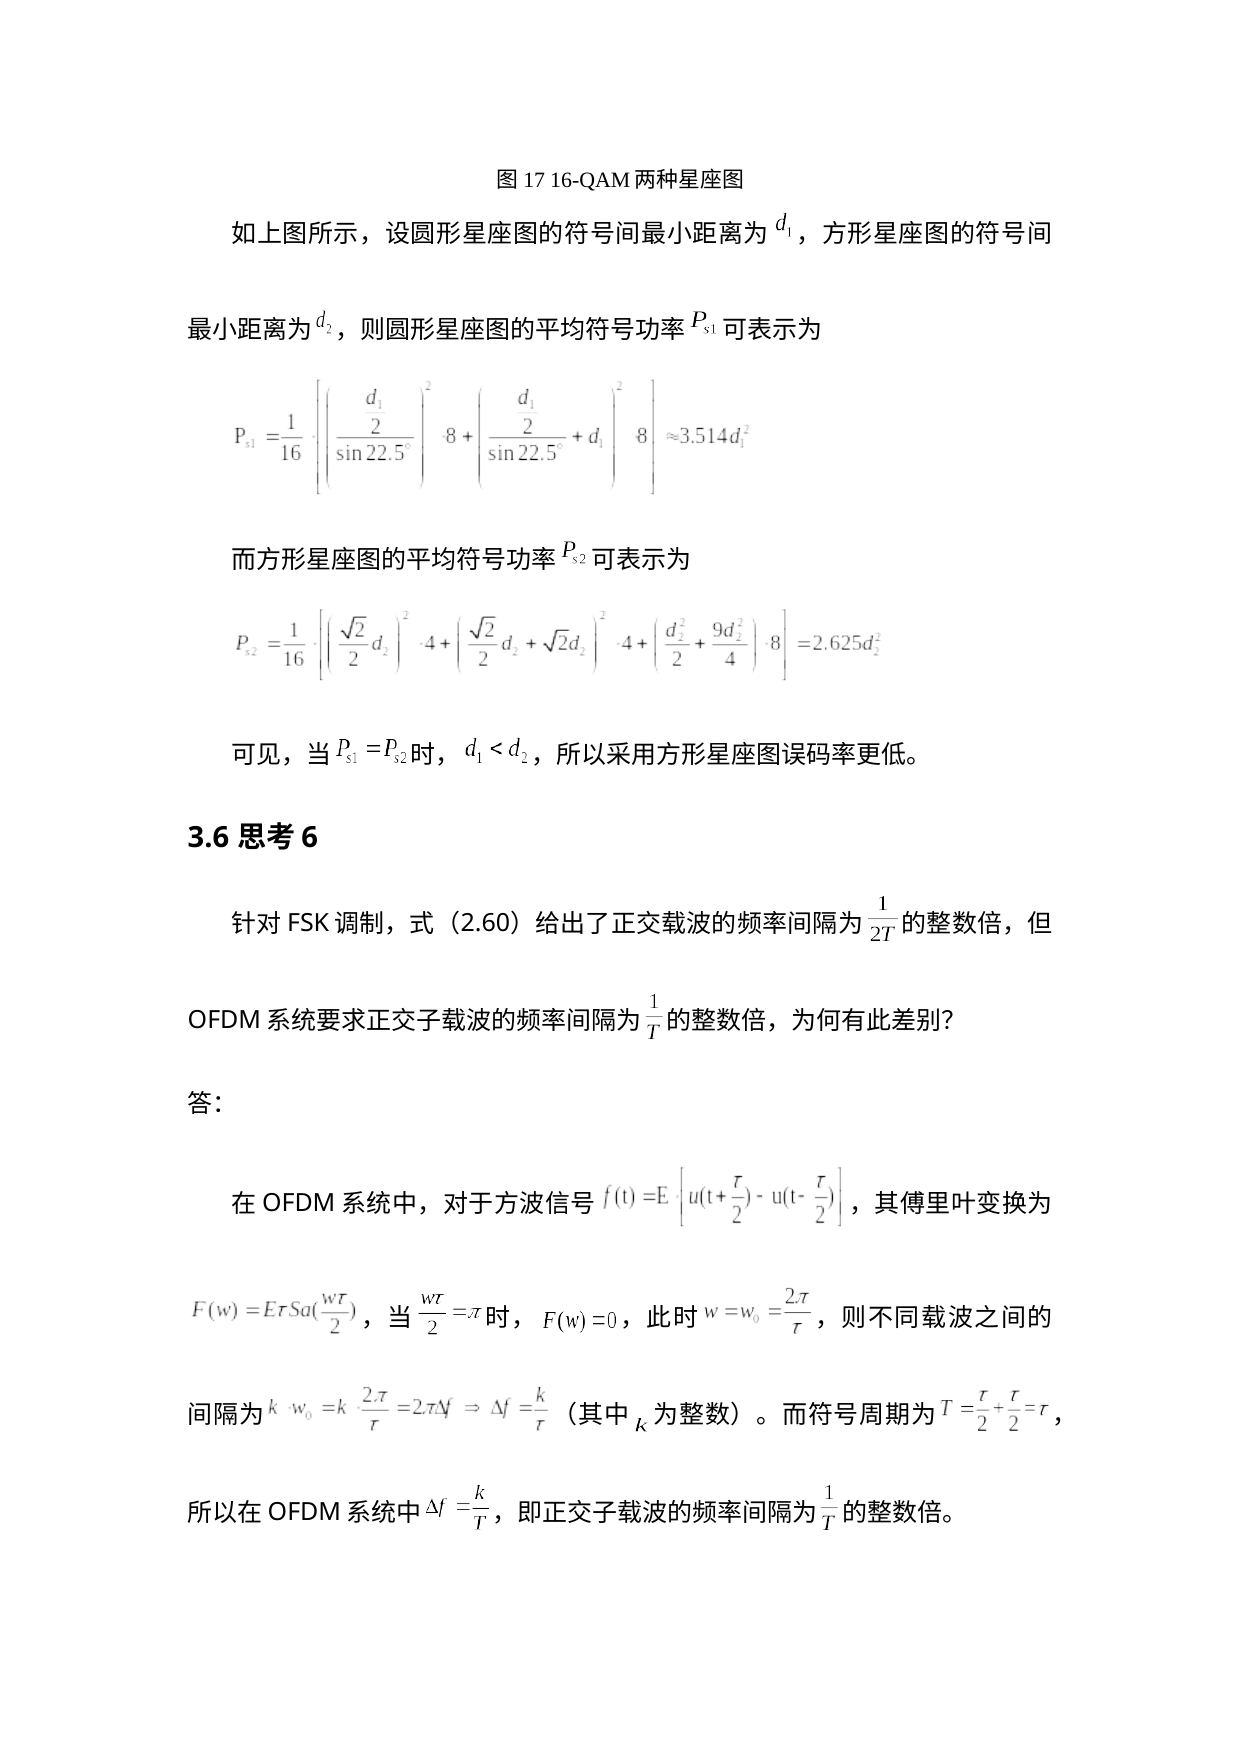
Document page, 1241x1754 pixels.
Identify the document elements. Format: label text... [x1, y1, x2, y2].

text 答： [187, 1069, 1053, 1134]
text 针对FSK调制，式（2.60）给出了正交载波的频率间隔为的整数倍，但OFDM系统要求正交子载波的频率间隔为的整数倍，为何有此差别？ [187, 889, 1053, 1051]
text 图 17 16-QAM两种星座图 [187, 162, 1053, 194]
subtitle 3.6 思考6 [187, 803, 1053, 868]
text 可见，当时，，所以采用方形星座图误码率更低。 [187, 720, 1053, 785]
text 如上图所示，设圆形星座图的符号间最小距离为，方形星座图的符号间最小距离为，则圆形星座图的平均符号功率可表示为 [187, 194, 1053, 357]
text 在OFDM系统中，对于方波信号，其傅里叶变换为，当时，，此时，则不同载波之间的间隔为（其中为整数）。而符号周期为，所以在OFDM系统中，即正交子载波的频率间隔为的整数倍。 [187, 1153, 1053, 1543]
text 而方形星座图的平均符号功率可表示为 [187, 522, 1053, 587]
